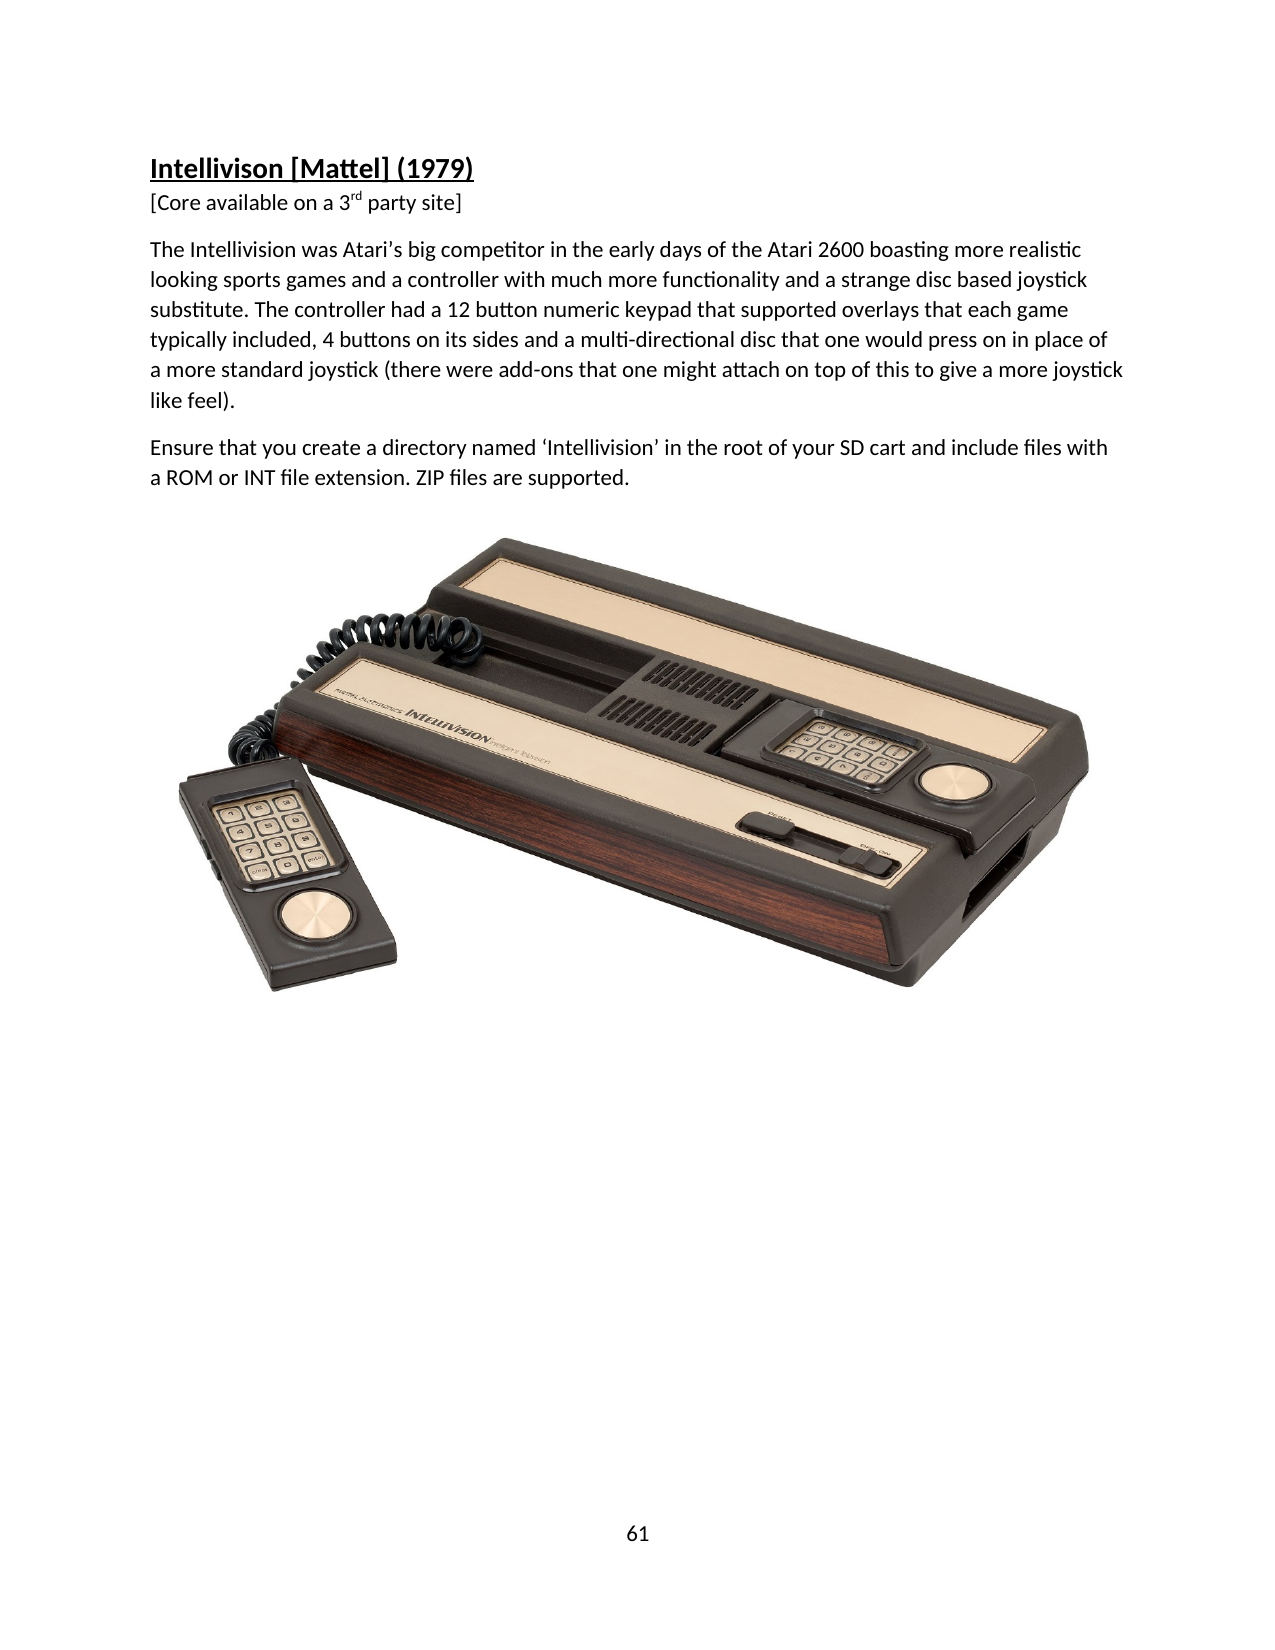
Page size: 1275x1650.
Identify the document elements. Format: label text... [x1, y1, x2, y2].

picture [150, 509, 1114, 1021]
text The Intellivision was Atari’s big competitor in the early days of the Atari 2600 boasting more realistic looking sports games and a controller with much more functionality and a strange disc based joystick substitute. The controller had a 12 button numeric keypad that supported overlays that each game typically included, 4 buttons on its sides and a multi-directional disc that one would press on in place of a more standard joystick (there were add-ons that one might attach on top of this to give a more joystick like feel). [150, 235, 1125, 414]
text Intellivison [Mattel] (1979) [Core available on a 3rd party site] [150, 150, 1125, 216]
text Ensure that you create a directory named ‘Intellivision’ in the root of your SD cart and include files with a ROM or INT file extension. ZIP files are supported. [150, 433, 1125, 491]
